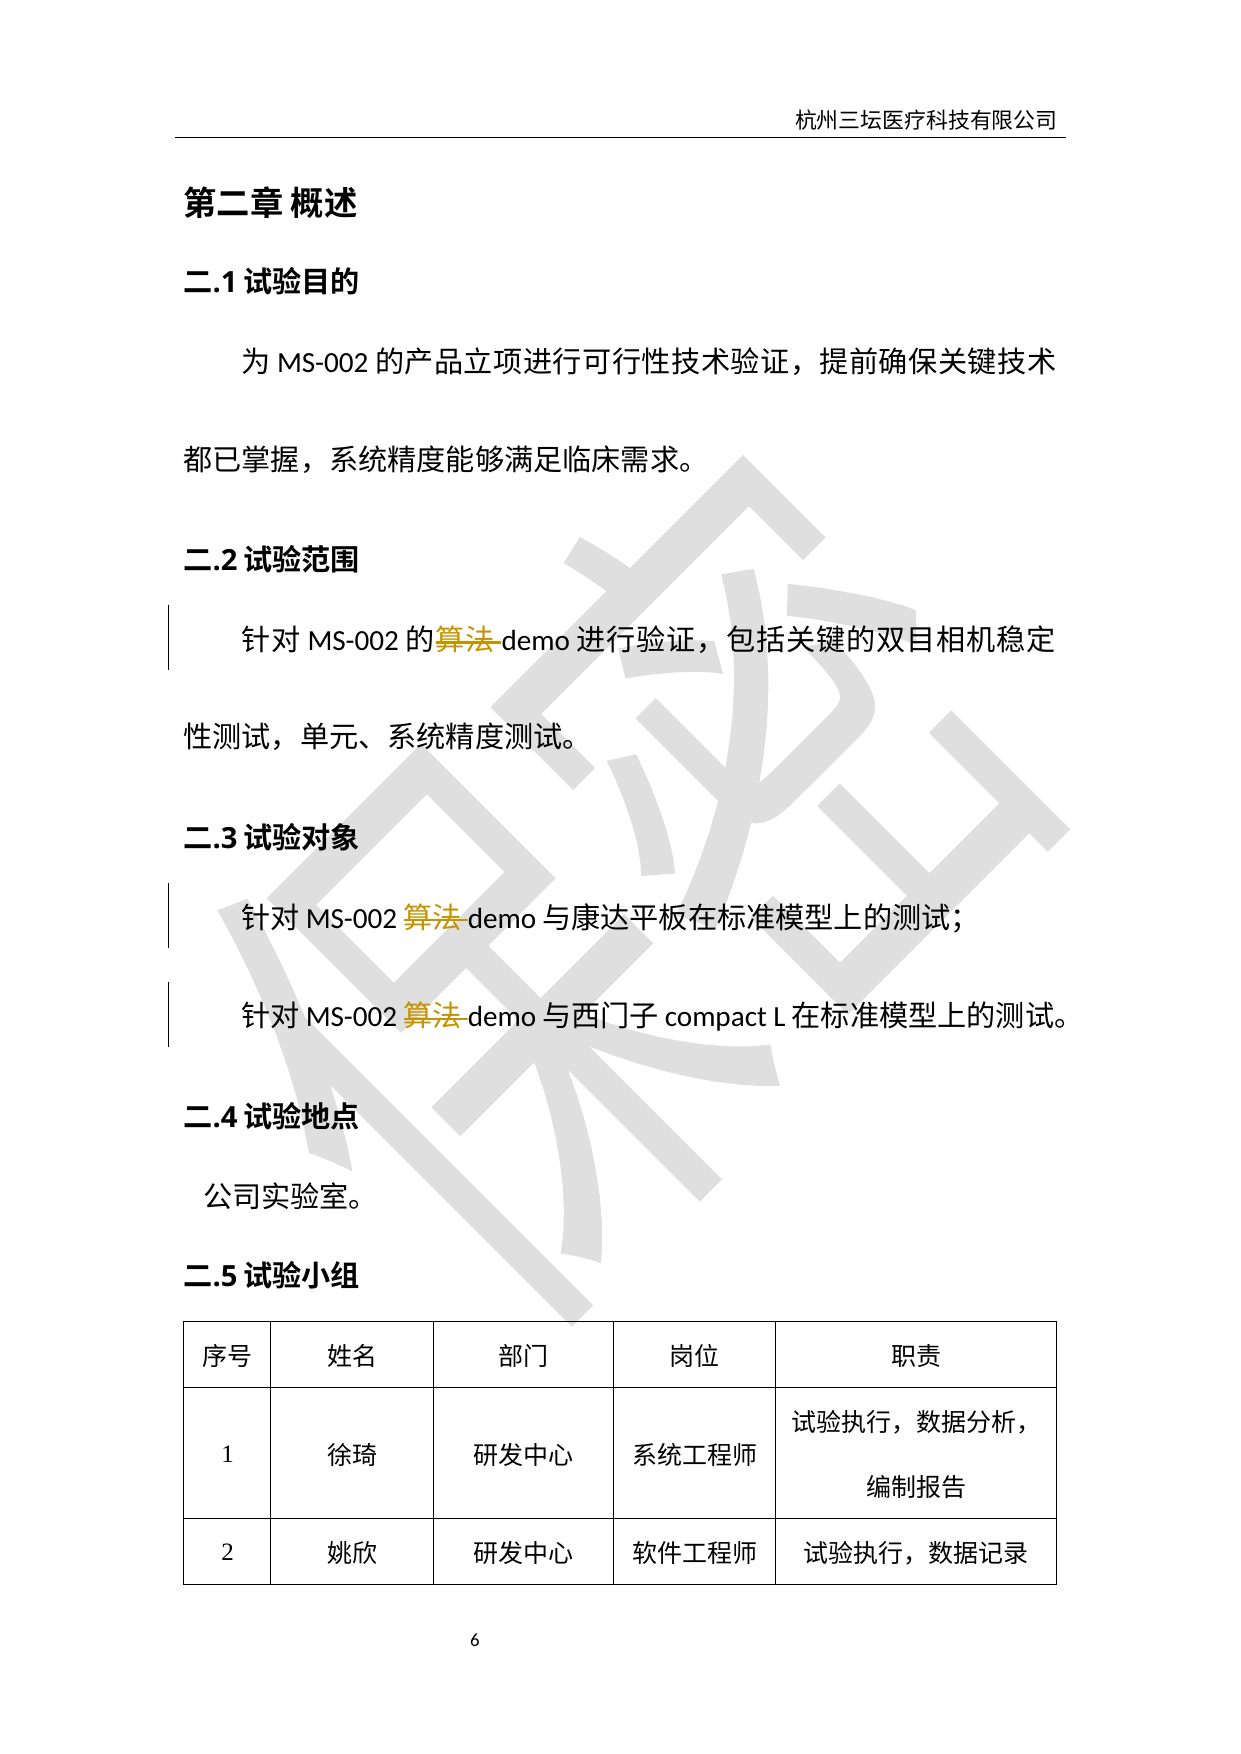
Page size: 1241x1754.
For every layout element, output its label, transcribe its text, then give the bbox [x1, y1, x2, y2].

table_cell 姚欣 [271, 1519, 433, 1584]
text 公司实验室。 [183, 1162, 1057, 1227]
text 针对MS-002 demo与西门子compact L在标准模型上的测试。 [183, 982, 1057, 1047]
subtitle 试验范围 [183, 526, 1057, 591]
subtitle 概述 [183, 168, 1057, 233]
subtitle 试验地点 [183, 1082, 1057, 1147]
table_cell 徐琦 [271, 1388, 433, 1518]
text 针对MS-002 demo与康达平板在标准模型上的测试； [183, 883, 1057, 948]
table_cell 2 [184, 1519, 270, 1584]
table_cell 试验执行，数据分析，编制报告 [776, 1388, 1056, 1518]
table_header 职责 [776, 1322, 1056, 1387]
table_cell 软件工程师 [614, 1519, 775, 1584]
subtitle 试验目的 [183, 248, 1057, 313]
table_header 序号 [184, 1322, 270, 1387]
text 针对MS-002的demo进行验证，包括关键的双目相机稳定性测试，单元、系统精度测试。 [183, 605, 1057, 768]
table_header 姓名 [271, 1322, 433, 1387]
table_cell 研发中心 [434, 1519, 613, 1584]
table_cell 1 [184, 1388, 270, 1518]
subtitle 试验对象 [183, 803, 1057, 868]
subtitle 试验小组 [183, 1242, 1057, 1307]
table_cell 试验执行，数据记录 [776, 1519, 1056, 1584]
table_cell 系统工程师 [614, 1388, 775, 1518]
text 为MS-002的产品立项进行可行性技术验证，提前确保关键技术都已掌握，系统精度能够满足临床需求。 [183, 327, 1057, 490]
table_cell 研发中心 [434, 1388, 613, 1518]
table_header 岗位 [614, 1322, 775, 1387]
table_header 部门 [434, 1322, 613, 1387]
